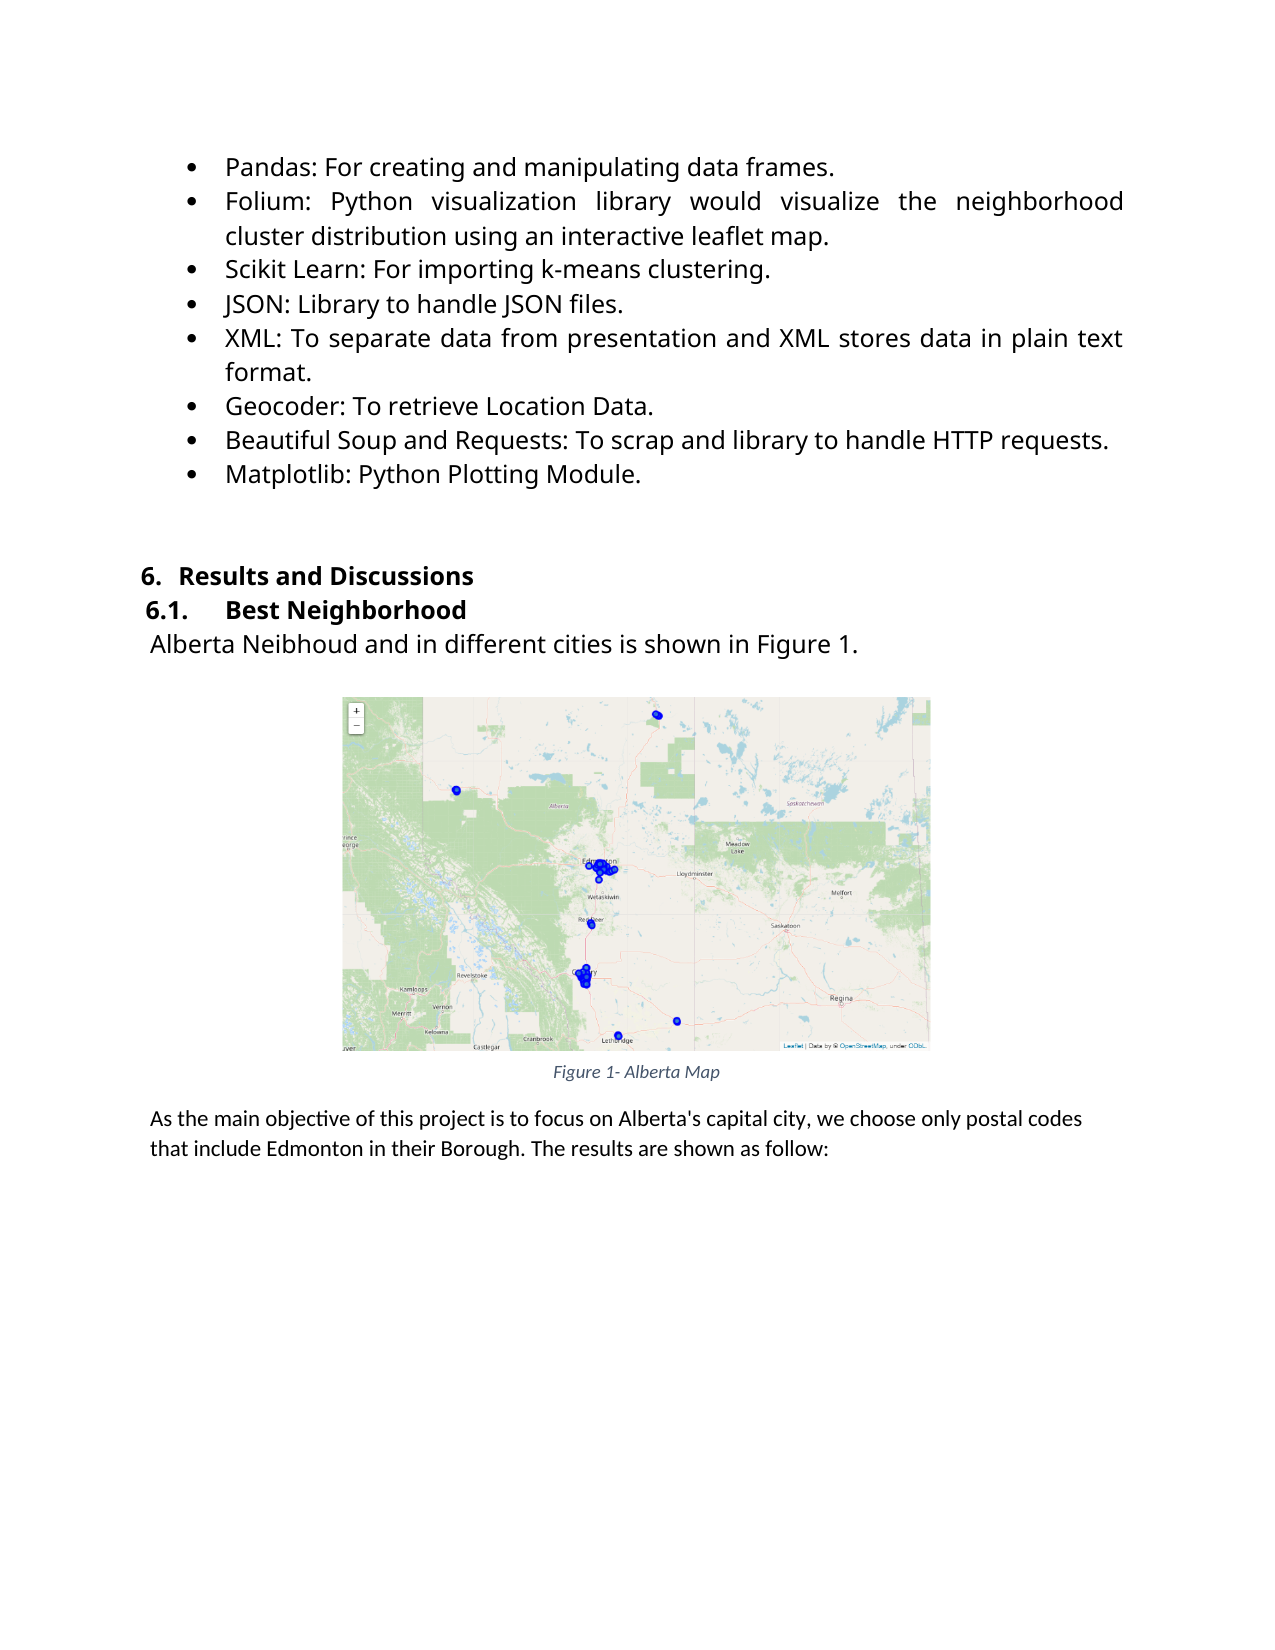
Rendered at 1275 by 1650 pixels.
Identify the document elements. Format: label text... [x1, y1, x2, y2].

picture [337, 695, 938, 1061]
list Best Neighborhood [145, 593, 1125, 627]
list Scikit Learn: For importing k-means clustering. [187, 252, 1125, 286]
text As the main objective of this project is to focus on Alberta's capital city, we choose only postal codes that include Edmonton in their Borough. The results are shown as follow: [150, 1104, 1125, 1162]
list Beautiful Soup and Requests: To scrap and library to handle HTTP requests. [187, 422, 1125, 457]
list Results and Discussions [141, 559, 1125, 593]
list Geocoder: To retrieve Location Data. [187, 388, 1125, 422]
text Alberta Neibhoud and in different cities is shown in Figure 1. [150, 627, 1125, 661]
list Matplotlib: Python Plotting Module. [187, 457, 1125, 491]
list XML: To separate data from presentation and XML stores data in plain text format. [187, 320, 1125, 388]
text Figure 1- Alberta Map [150, 1060, 1125, 1083]
list JSON: Library to handle JSON files. [187, 286, 1125, 320]
list Folium: Python visualization library would visualize the neighborhood cluster distribution using an interactive leaflet map. [187, 184, 1125, 252]
list Pandas: For creating and manipulating data frames. [187, 150, 1125, 184]
